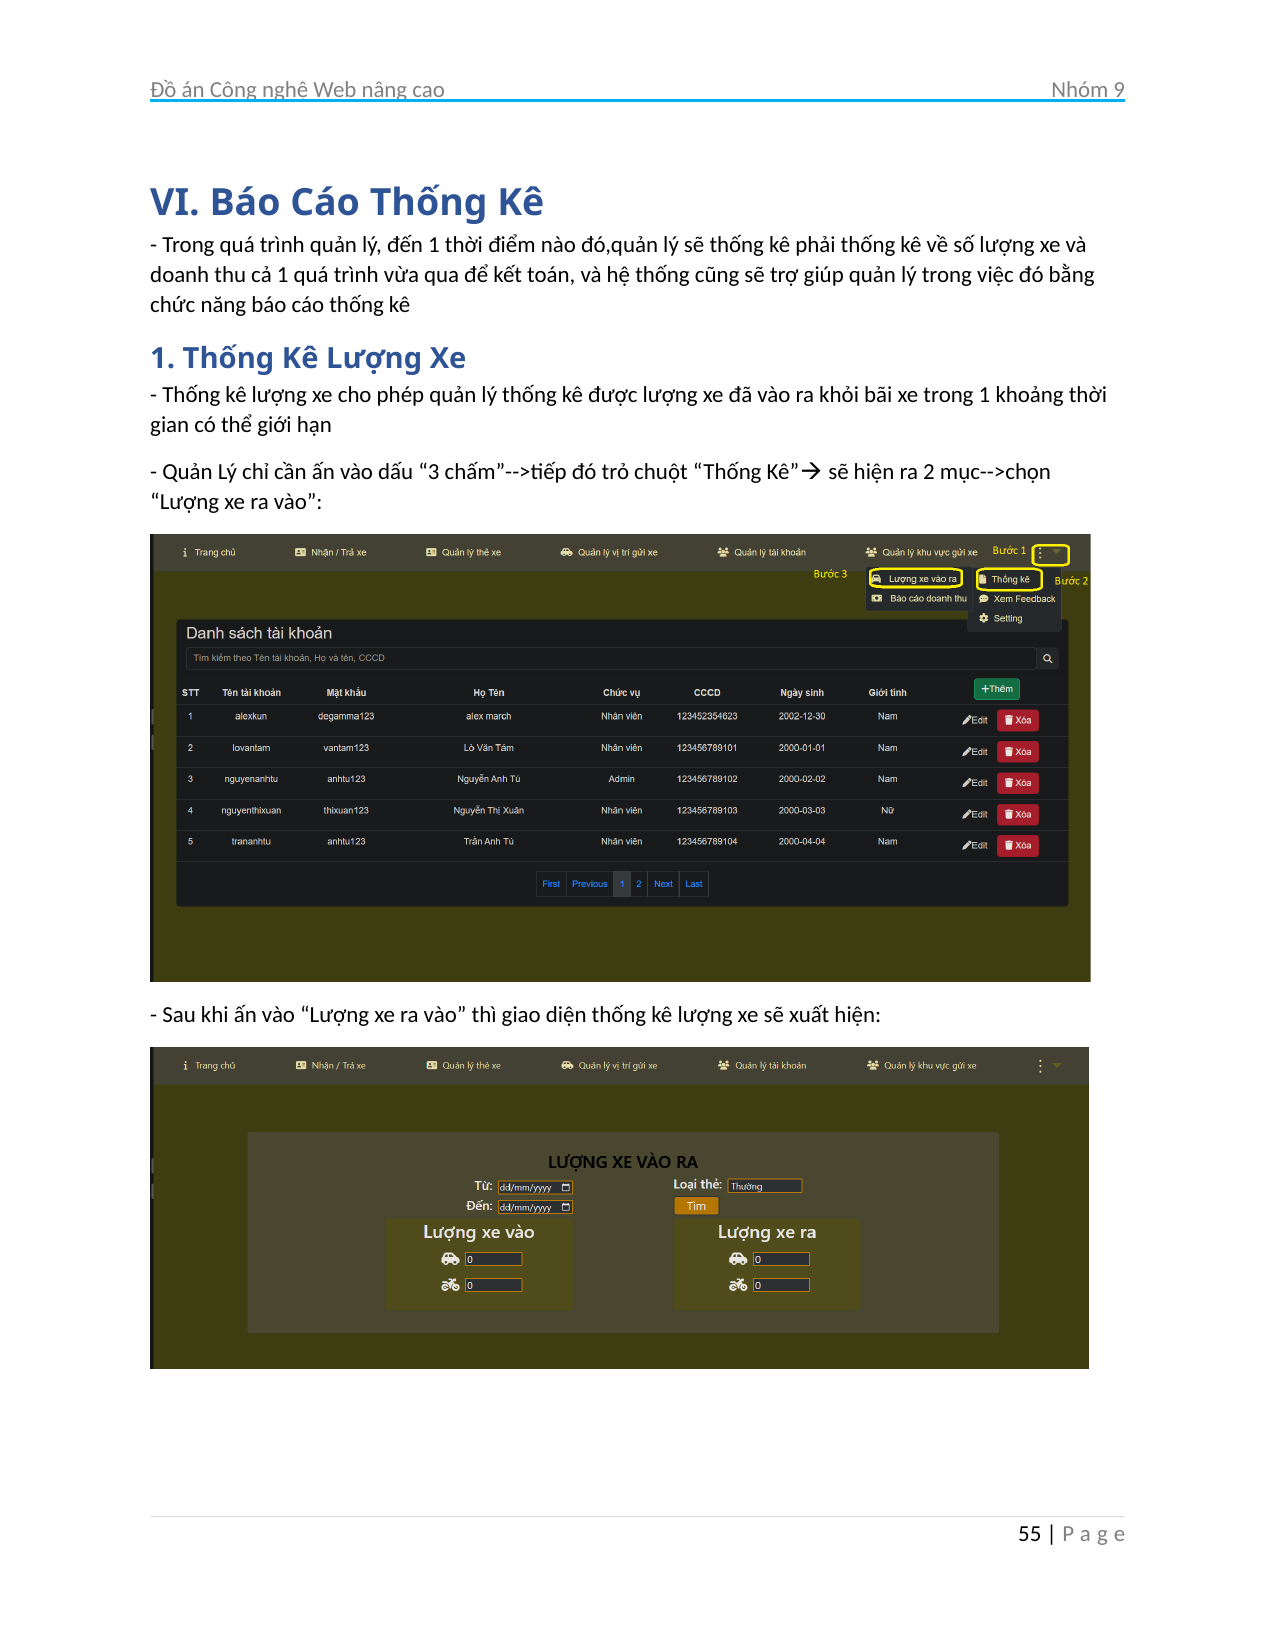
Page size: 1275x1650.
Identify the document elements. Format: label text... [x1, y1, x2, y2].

text - Quản Lý chỉ cần ấn vào dấu “3 chấm”-->tiếp đó trỏ chuột “Thống Kê” sẽ hiện ra 2 mục-->chọn “Lượng xe ra vào”: [150, 457, 1125, 516]
subtitle VI. Báo Cáo Thống Kê [150, 175, 1125, 226]
text - Trong quá trình quản lý, đến 1 thời điểm nào đó,quản lý sẽ thống kê phải thống kê về số lượng xe và doanh thu cả 1 quá trình vừa qua để kết toán, và hệ thống cũng sẽ trợ giúp quản lý trong việc đó bằng chức năng báo cáo thống kê [150, 230, 1125, 318]
text - Thống kê lượng xe cho phép quản lý thống kê được lượng xe đã vào ra khỏi bãi xe trong 1 khoảng thời gian có thể giới hạn [150, 380, 1125, 438]
picture [150, 534, 1091, 982]
picture [150, 1047, 1089, 1369]
subtitle 1. Thống Kê Lượng Xe [150, 337, 1125, 377]
text - Sau khi ấn vào “Lượng xe ra vào” thì giao diện thống kê lượng xe sẽ xuất hiện: [150, 1000, 1125, 1028]
